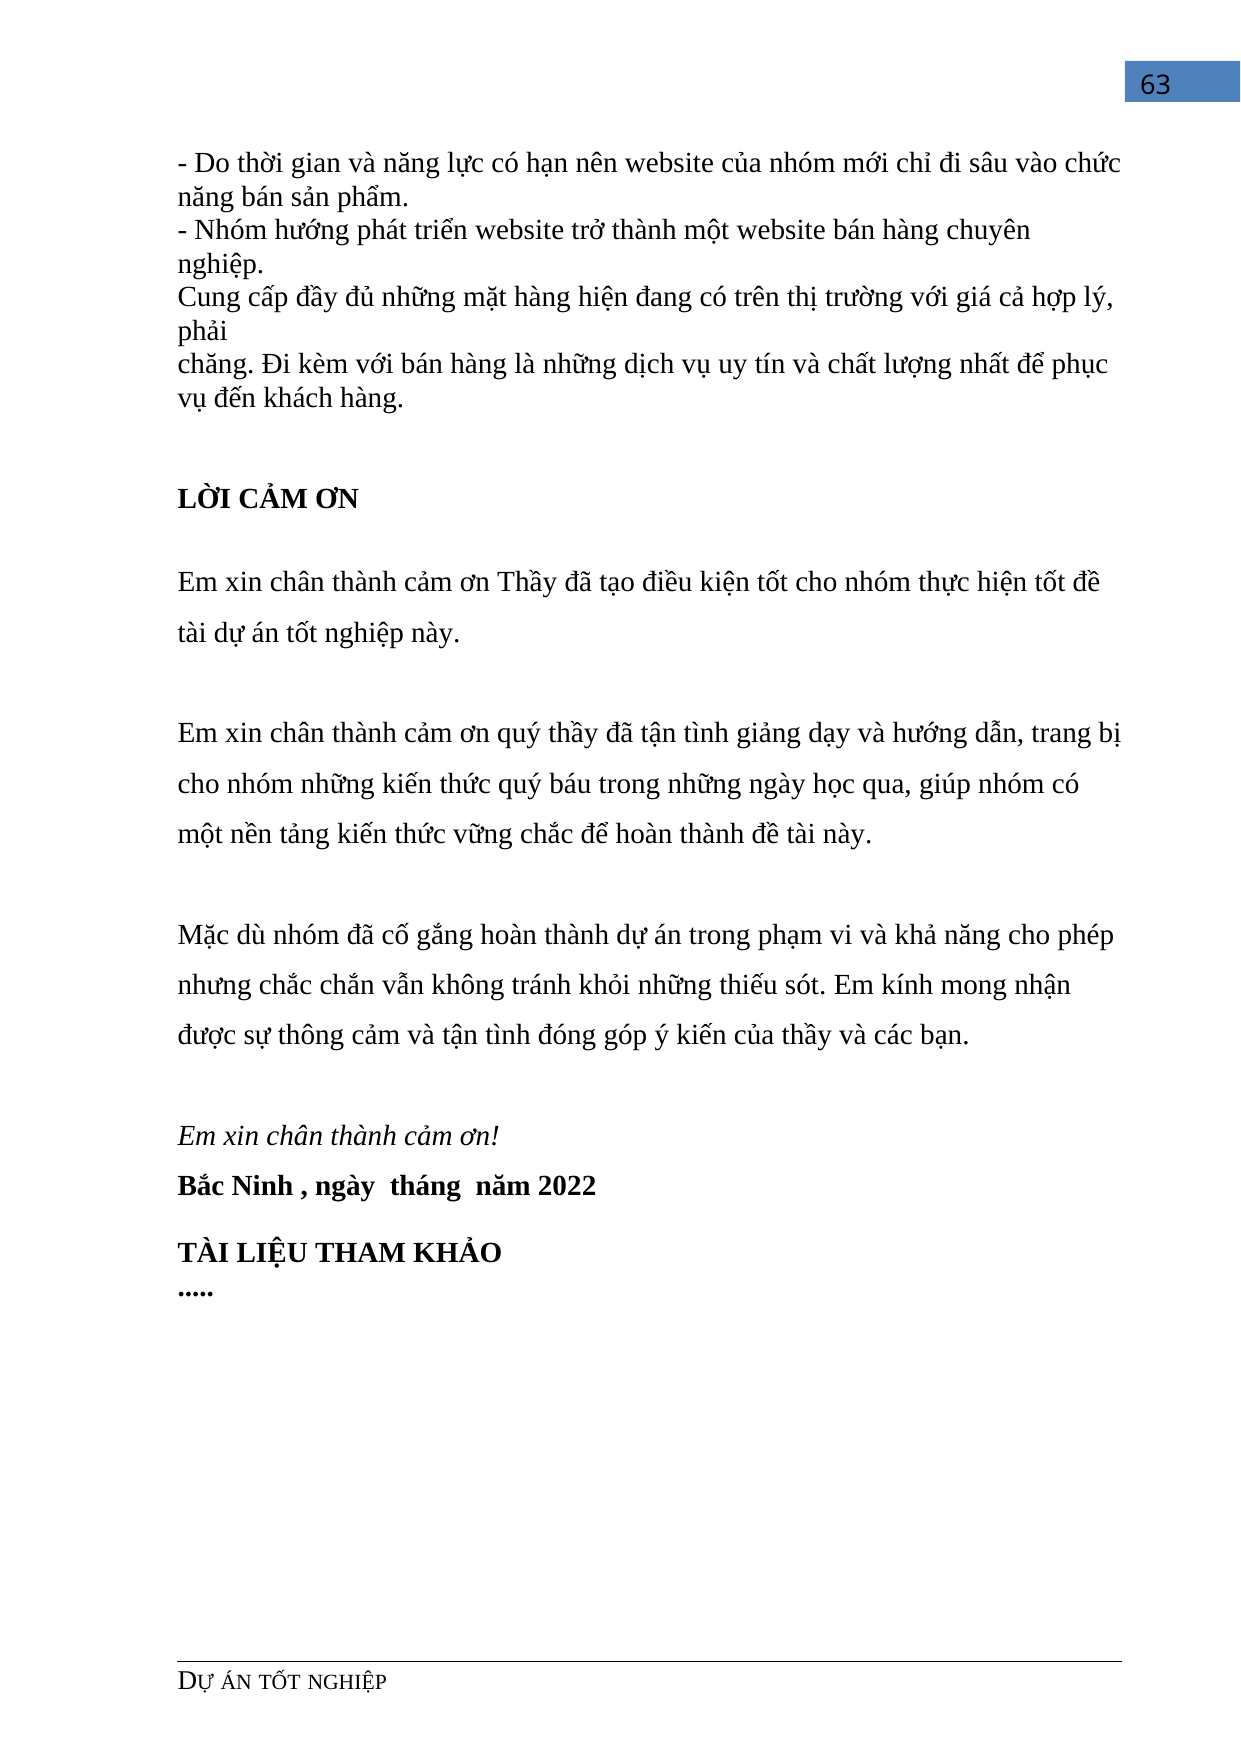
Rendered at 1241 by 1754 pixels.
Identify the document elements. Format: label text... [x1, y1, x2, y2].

text chăng. Đi kèm với bán hàng là những dịch vụ uy tín và chất lượng nhất để phục vụ đến khách hàng. [177, 347, 1122, 414]
text Bắc Ninh , ngày tháng năm 2022 [177, 1168, 1094, 1202]
text Mặc dù nhóm đã cố gắng hoàn thành dự án trong phạm vi và khả năng cho phép nhưng chắc chắn vẫn không tránh khỏi những thiếu sót. Em kính mong nhận được sự thông cảm và tận tình đóng góp ý kiến của thầy và các bạn. [177, 917, 1122, 1051]
text Em xin chân thành cảm ơn quý thầy đã tận tình giảng dạy và hướng dẫn, trang bị cho nhóm những kiến thức quý báu trong những ngày học qua, giúp nhóm có một nền tảng kiến thức vững chắc để hoàn thành đề tài này. [177, 716, 1122, 850]
text Em xin chân thành cảm ơn Thầy đã tạo điều kiện tốt cho nhóm thực hiện tốt đề tài dự án tốt nghiệp này. [177, 564, 1122, 648]
text - Do thời gian và năng lực có hạn nên website của nhóm mới chỉ đi sâu vào chức năng bán sản phẩm. [177, 145, 1122, 212]
text - Nhóm hướng phát triển website trở thành một website bán hàng chuyên nghiệp. [177, 212, 1122, 279]
text Em xin chân thành cảm ơn! [177, 1118, 1122, 1152]
text LỜI CẢM ƠN [177, 481, 1094, 514]
text Cung cấp đầy đủ những mặt hàng hiện đang có trên thị trường với giá cả hợp lý, phải [177, 279, 1122, 347]
text ..... [177, 1269, 1094, 1302]
text TÀI LIỆU THAM KHẢO [177, 1235, 1094, 1269]
